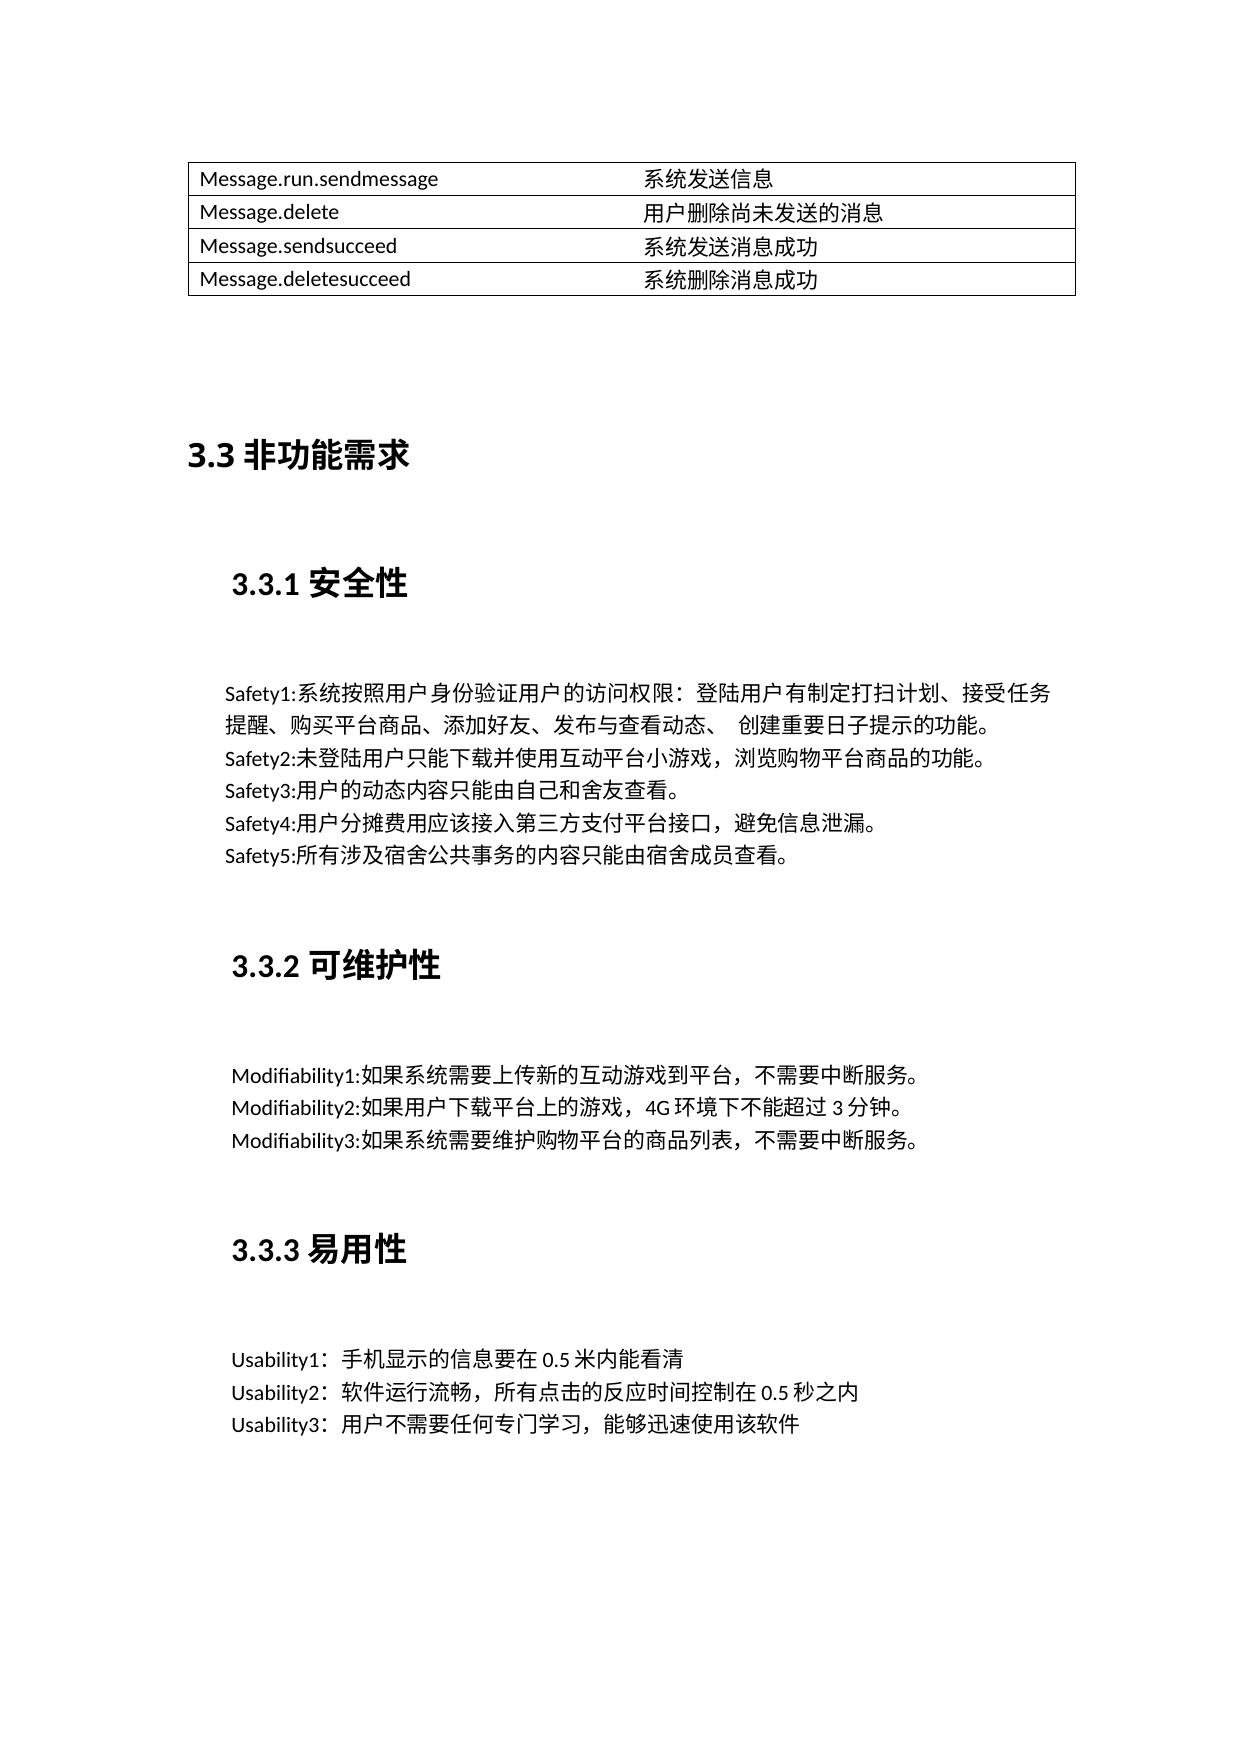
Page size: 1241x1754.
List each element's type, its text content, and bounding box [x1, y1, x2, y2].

table_cell Message.sendsucceed [189, 229, 632, 262]
table_cell Message.delete [189, 196, 632, 228]
subtitle 3.3.1 安全性 [187, 548, 1053, 613]
table_cell 系统发送消息成功 [632, 229, 1075, 262]
list Modifiability2:如果用户下载平台上的游戏，4G环境下不能超过3分钟。 [225, 1090, 1053, 1122]
subtitle 3.3.3 易用性 [187, 1214, 1053, 1279]
table_cell 系统删除消息成功 [632, 263, 1075, 295]
text Modifiability3:如果系统需要维护购物平台的商品列表，不需要中断服务。 [187, 1122, 1053, 1155]
list Safety1:系统按照用户身份验证用户的访问权限：登陆用户有制定打扫计划、接受任务提醒、购买平台商品、添加好友、发布与查看动态、 创建重要日子提示的功能。 [225, 676, 1053, 741]
table_cell 用户删除尚未发送的消息 [632, 196, 1075, 228]
list Safety4:用户分摊费用应该接入第三方支付平台接口，避免信息泄漏。 [225, 806, 1053, 838]
table_cell Message.deletesucceed [189, 263, 632, 295]
list Safety3:用户的动态内容只能由自己和舍友查看。 [225, 773, 1053, 806]
list Usability1：手机显示的信息要在0.5米内能看清 [187, 1342, 1053, 1374]
table_cell 系统发送信息 [632, 163, 1075, 194]
subtitle 3.3.2 可维护性 [187, 930, 1053, 995]
list Usability2：软件运行流畅，所有点击的反应时间控制在0.5秒之内 [225, 1374, 1053, 1407]
text Modifiability1:如果系统需要上传新的互动游戏到平台，不需要中断服务。 [187, 1057, 1053, 1090]
subtitle 3.3 非功能需求 [187, 421, 1053, 486]
list Safety2:未登陆用户只能下载并使用互动平台小游戏，浏览购物平台商品的功能。 [225, 741, 1053, 773]
table_cell Message.run.sendmessage [189, 163, 632, 194]
list Usability3：用户不需要任何专门学习，能够迅速使用该软件 [225, 1407, 1053, 1439]
list Safety5:所有涉及宿舍公共事务的内容只能由宿舍成员查看。 [225, 838, 1053, 871]
